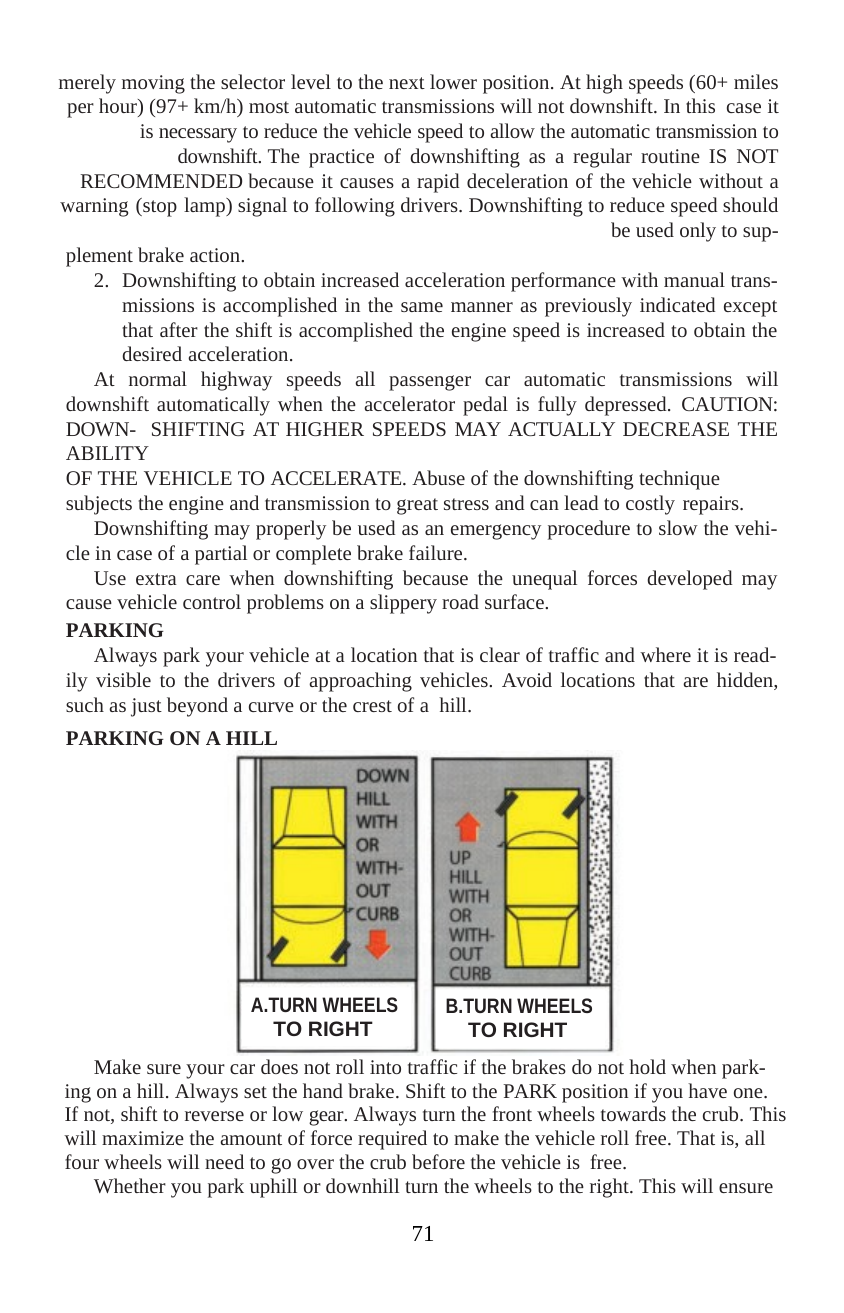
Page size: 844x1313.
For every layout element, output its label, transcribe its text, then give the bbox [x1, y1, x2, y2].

text OF THE VEHICLE TO ACCELERATE. Abuse of the downshifting technique subjects the engine and transmission to great stress and can lead to costly repairs. [66, 466, 779, 515]
text Downshifting may properly be used as an emergency procedure to slow the vehi- cle in case of a partial or complete brake failure. [66, 516, 778, 564]
subtitle PARKING ON A HILL [66, 726, 844, 750]
text Make sure your car does not roll into traffic if the brakes do not hold when park- ing on a hill. Always set the hand brake. Shift to the PARK position if you have one. If not, shift to reverse or low gear. Always turn the front wheels towards the crub. This will maximize the amount of force required to make the vehicle roll free. That is, all four wheels will need to go over the crub before the vehicle is free. [64, 1056, 792, 1174]
text At normal highway speeds all passenger car automatic transmissions will downshift automatically when the accelerator pedal is fully depressed. CAUTION: DOWN- SHIFTING AT HIGHER SPEEDS MAY ACTUALLY DECREASE THE ABILITY [66, 367, 778, 465]
text Use extra care when downshifting because the unequal forces developed may cause vehicle control problems on a slippery road surface. [66, 565, 778, 614]
picture [0, 750, 635, 1056]
list Downshifting to obtain increased acceleration performance with manual trans- missions is accomplished in the same manner as previously indicated except that after the shift is accomplished the engine speed is increased to obtain the desired acceleration. [94, 268, 778, 366]
subtitle PARKING [66, 618, 844, 642]
text Always park your vehicle at a location that is clear of traffic and where it is read- ily visible to the drivers of approaching vehicles. Avoid locations that are hidden, such as just beyond a curve or the crest of a hill. [66, 643, 778, 717]
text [66, 1174, 780, 1198]
text merely moving the selector level to the next lower position. At high speeds (60+ miles per hour) (97+ km/h) most automatic transmissions will not downshift. In this case it is necessary to reduce the vehicle speed to allow the automatic transmission to downshift. The practice of downshifting as a regular routine IS NOT RECOMMENDED because it causes a rapid deceleration of the vehicle without a warning (stop lamp) signal to following drivers. Downshifting to reduce speed should be used only to sup- [54, 70, 778, 242]
text plement brake action. [66, 243, 844, 267]
